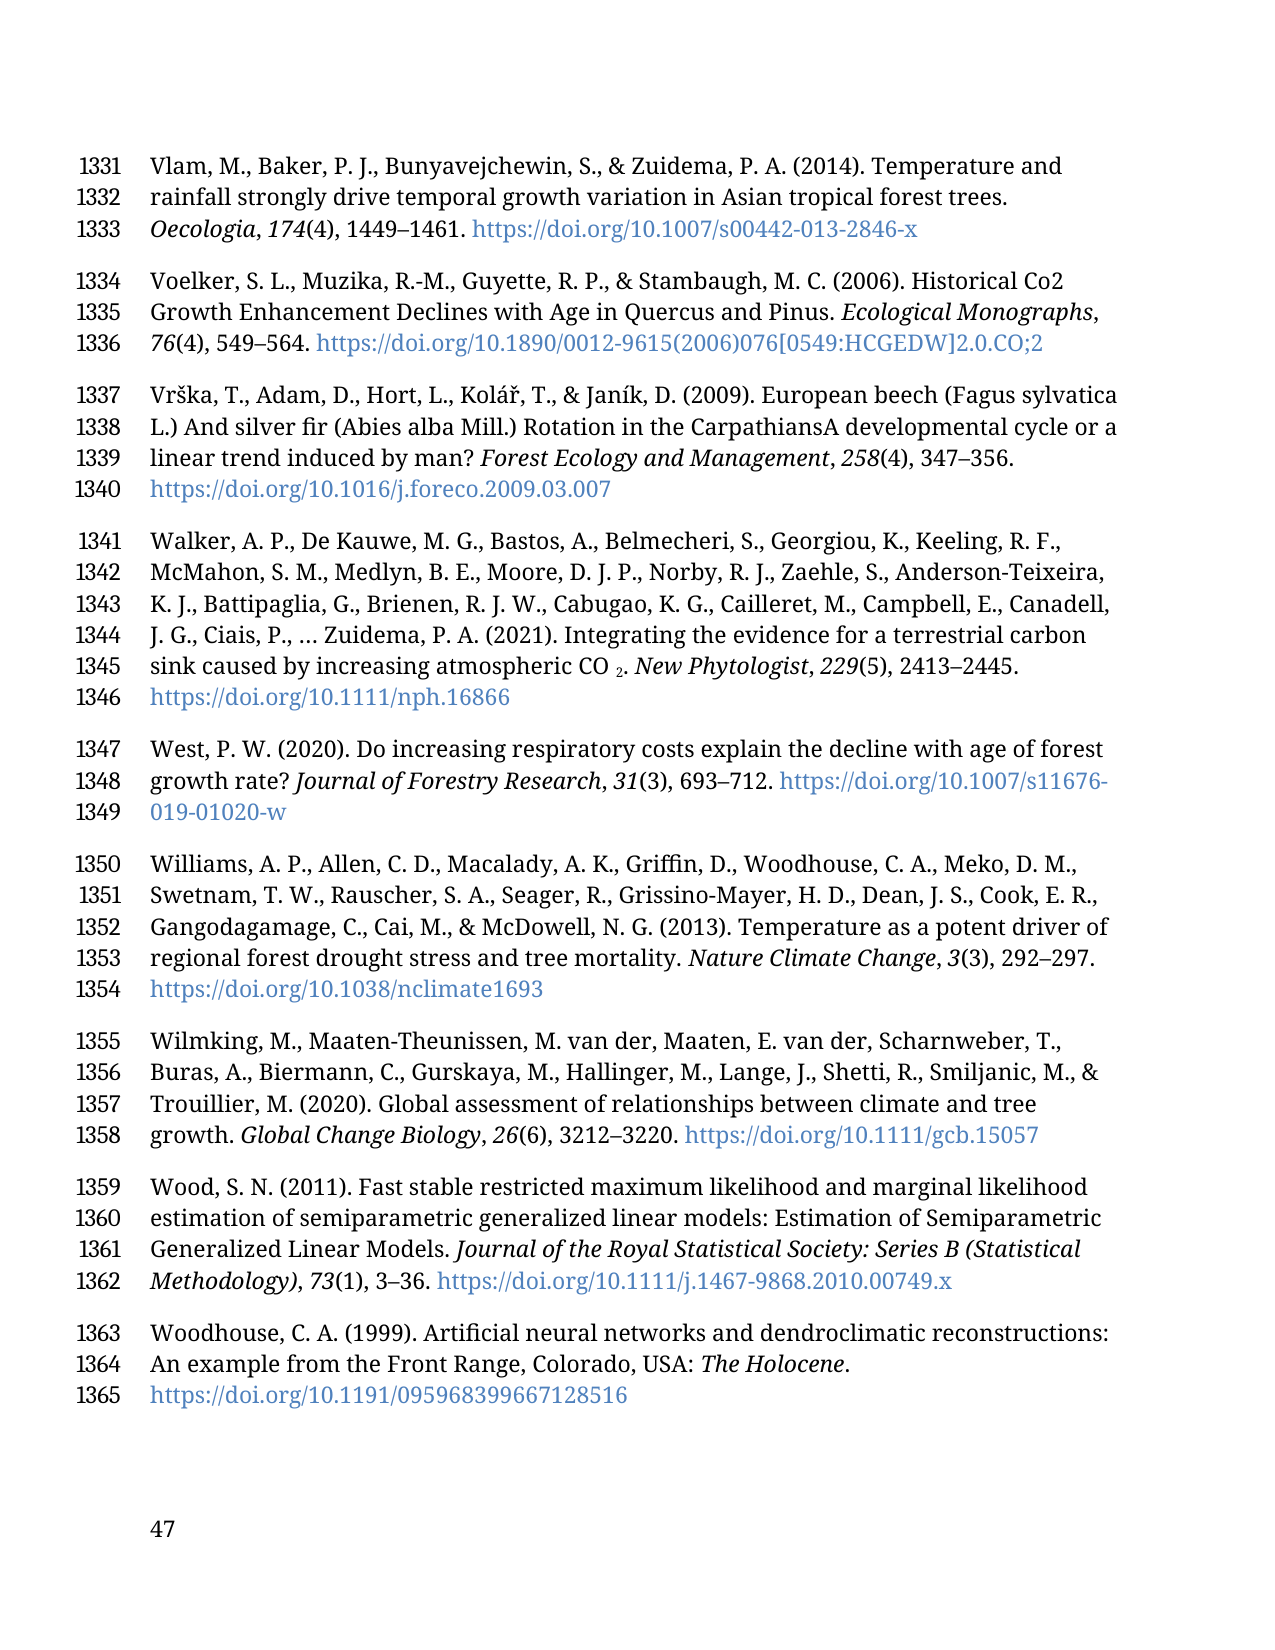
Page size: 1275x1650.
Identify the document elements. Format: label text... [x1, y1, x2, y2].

text Wilmking, M., Maaten-Theunissen, M. van der, Maaten, E. van der, Scharnweber, T., Buras, A., Biermann, C., Gurskaya, M., Hallinger, M., Lange, J., Shetti, R., Smiljanic, M., & Trouillier, M. (2020). Global assessment of relationships between climate and tree growth. Global Change Biology, 26(6), 3212–3220. https://doi.org/10.1111/gcb.15057 [150, 1025, 1125, 1150]
text Williams, A. P., Allen, C. D., Macalady, A. K., Griffin, D., Woodhouse, C. A., Meko, D. M., Swetnam, T. W., Rauscher, S. A., Seager, R., Grissino-Mayer, H. D., Dean, J. S., Cook, E. R., Gangodagamage, C., Cai, M., & McDowell, N. G. (2013). Temperature as a potent driver of regional forest drought stress and tree mortality. Nature Climate Change, 3(3), 292–297. https://doi.org/10.1038/nclimate1693 [150, 848, 1125, 1004]
text Wood, S. N. (2011). Fast stable restricted maximum likelihood and marginal likelihood estimation of semiparametric generalized linear models: Estimation of Semiparametric Generalized Linear Models. Journal of the Royal Statistical Society: Series B (Statistical Methodology), 73(1), 3–36. https://doi.org/10.1111/j.1467-9868.2010.00749.x [150, 1171, 1125, 1296]
text West, P. W. (2020). Do increasing respiratory costs explain the decline with age of forest growth rate? Journal of Forestry Research, 31(3), 693–712. https://doi.org/10.1007/s11676-019-01020-w [150, 733, 1125, 827]
text Vrška, T., Adam, D., Hort, L., Kolář, T., & Janík, D. (2009). European beech (Fagus sylvatica L.) And silver fir (Abies alba Mill.) Rotation in the CarpathiansA developmental cycle or a linear trend induced by man? Forest Ecology and Management, 258(4), 347–356. https://doi.org/10.1016/j.foreco.2009.03.007 [150, 379, 1125, 504]
text Woodhouse, C. A. (1999). Artificial neural networks and dendroclimatic reconstructions: An example from the Front Range, Colorado, USA: The Holocene. https://doi.org/10.1191/095968399667128516 [150, 1317, 1125, 1410]
text Walker, A. P., De Kauwe, M. G., Bastos, A., Belmecheri, S., Georgiou, K., Keeling, R. F., McMahon, S. M., Medlyn, B. E., Moore, D. J. P., Norby, R. J., Zaehle, S., Anderson-Teixeira, K. J., Battipaglia, G., Brienen, R. J. W., Cabugao, K. G., Cailleret, M., Campbell, E., Canadell, J. G., Ciais, P., … Zuidema, P. A. (2021). Integrating the evidence for a terrestrial carbon sink caused by increasing atmospheric CO 2. New Phytologist, 229(5), 2413–2445. https://doi.org/10.1111/nph.16866 [150, 525, 1125, 712]
text Voelker, S. L., Muzika, R.-M., Guyette, R. P., & Stambaugh, M. C. (2006). Historical Co2 Growth Enhancement Declines with Age in Quercus and Pinus. Ecological Monographs, 76(4), 549–564. https://doi.org/10.1890/0012-9615(2006)076[0549:HCGEDW]2.0.CO;2 [150, 264, 1125, 358]
text Vlam, M., Baker, P. J., Bunyavejchewin, S., & Zuidema, P. A. (2014). Temperature and rainfall strongly drive temporal growth variation in Asian tropical forest trees. Oecologia, 174(4), 1449–1461. https://doi.org/10.1007/s00442-013-2846-x [150, 150, 1125, 244]
